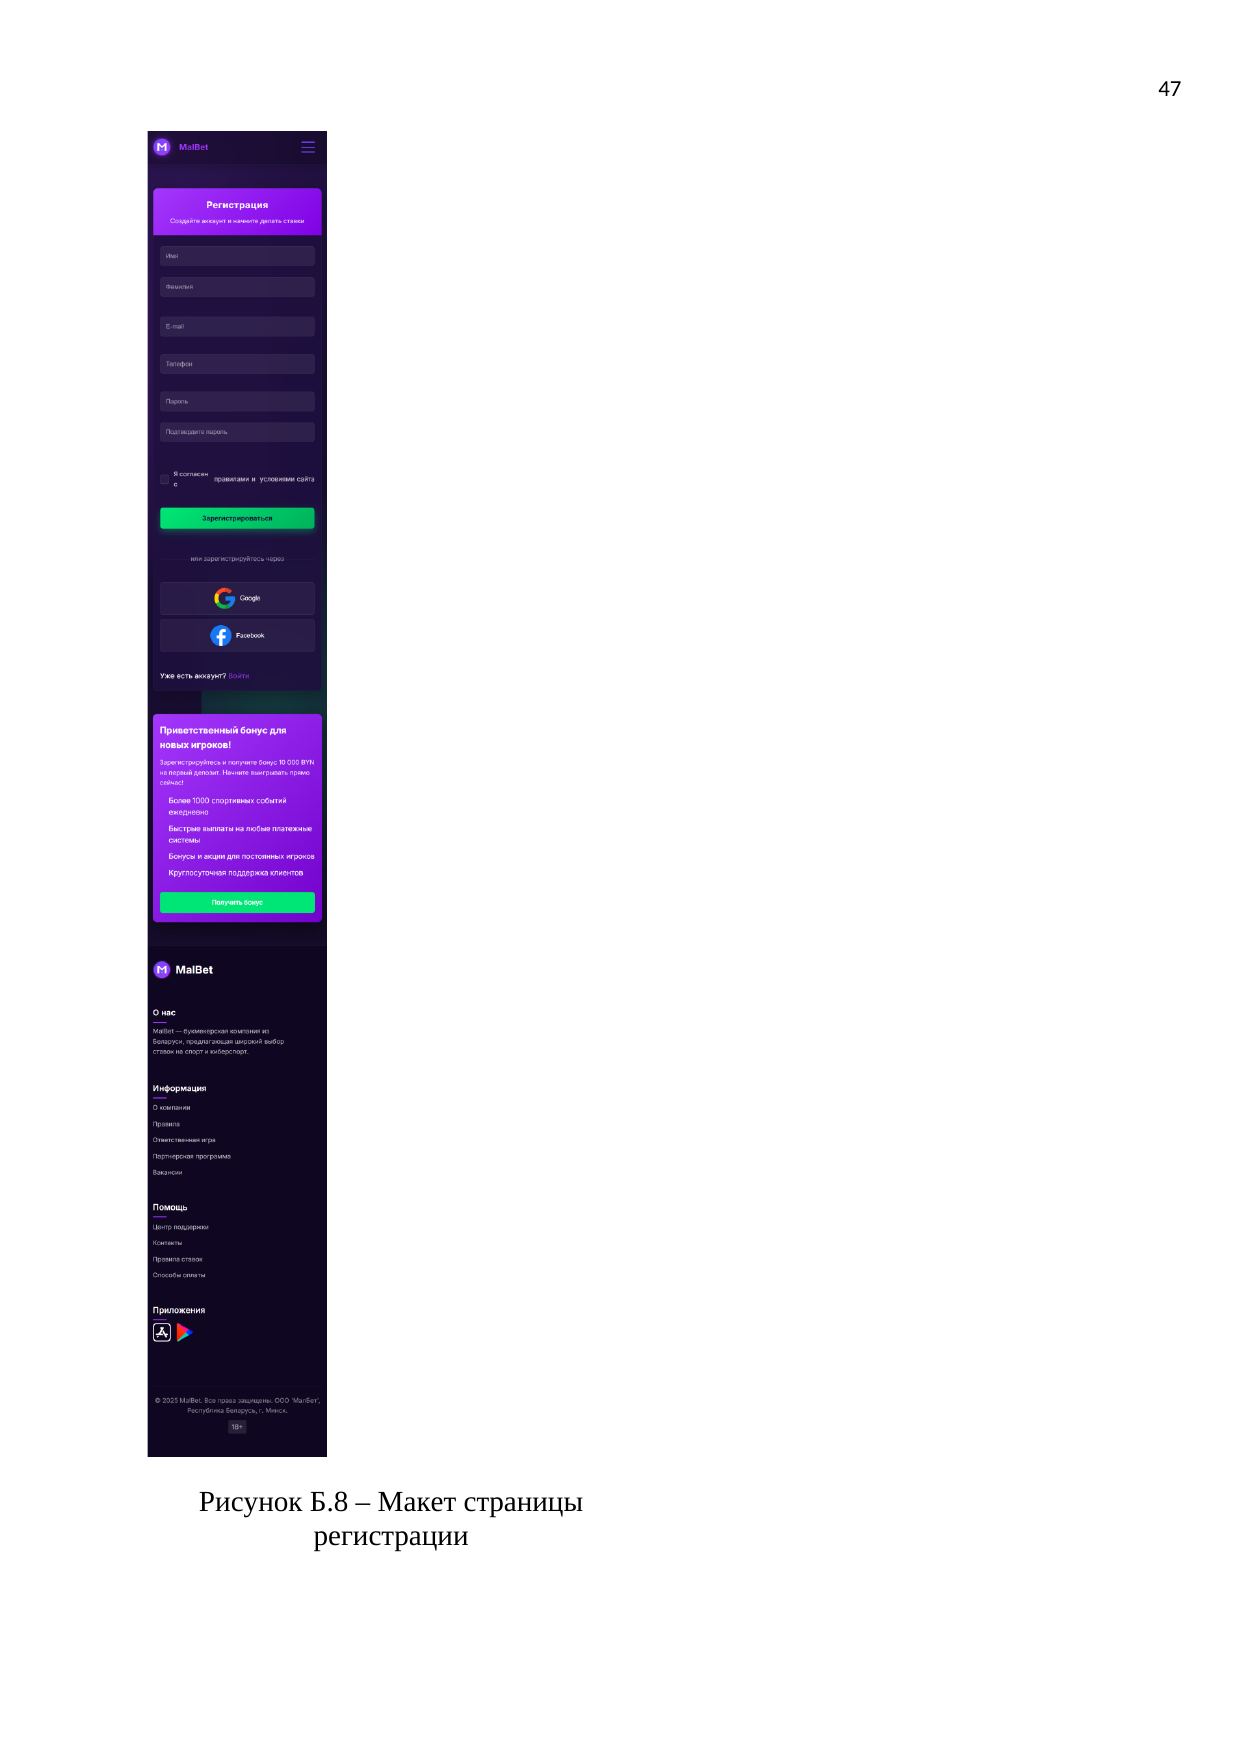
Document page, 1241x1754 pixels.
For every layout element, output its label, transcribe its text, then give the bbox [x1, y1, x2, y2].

table_cell Рисунок Б.8 – Макет страницы регистрации [137, 1459, 642, 1581]
picture [147, 131, 327, 1457]
table_header [137, 131, 642, 1458]
